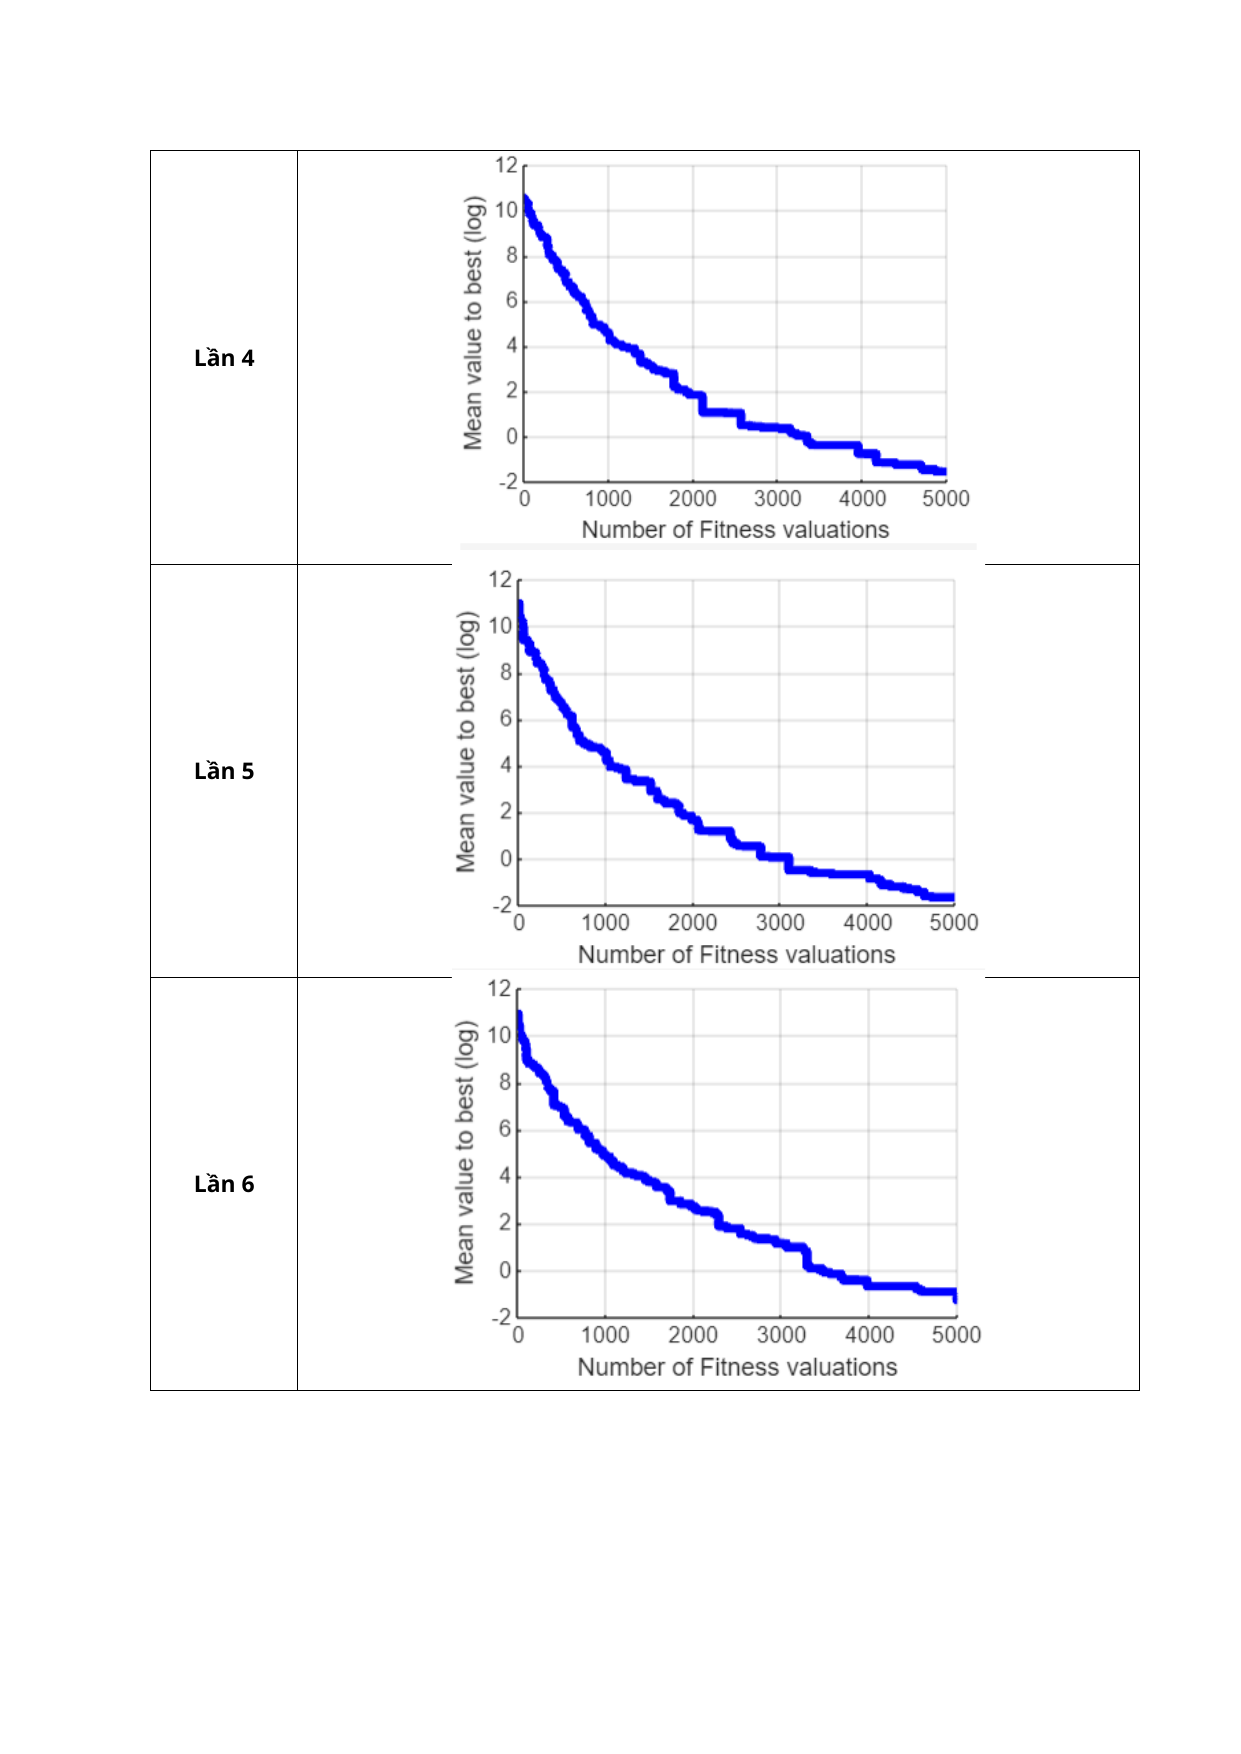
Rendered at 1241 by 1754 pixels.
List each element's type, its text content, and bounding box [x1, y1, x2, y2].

table_cell Lần 5 [151, 565, 297, 977]
table_cell Lần 6 [151, 978, 297, 1390]
table_cell [298, 978, 1139, 1390]
picture [460, 151, 977, 550]
table_cell [298, 565, 1139, 977]
picture [452, 564, 986, 970]
table_cell [298, 151, 1139, 563]
picture [451, 977, 986, 1380]
table_cell Lần 4 [151, 151, 297, 563]
